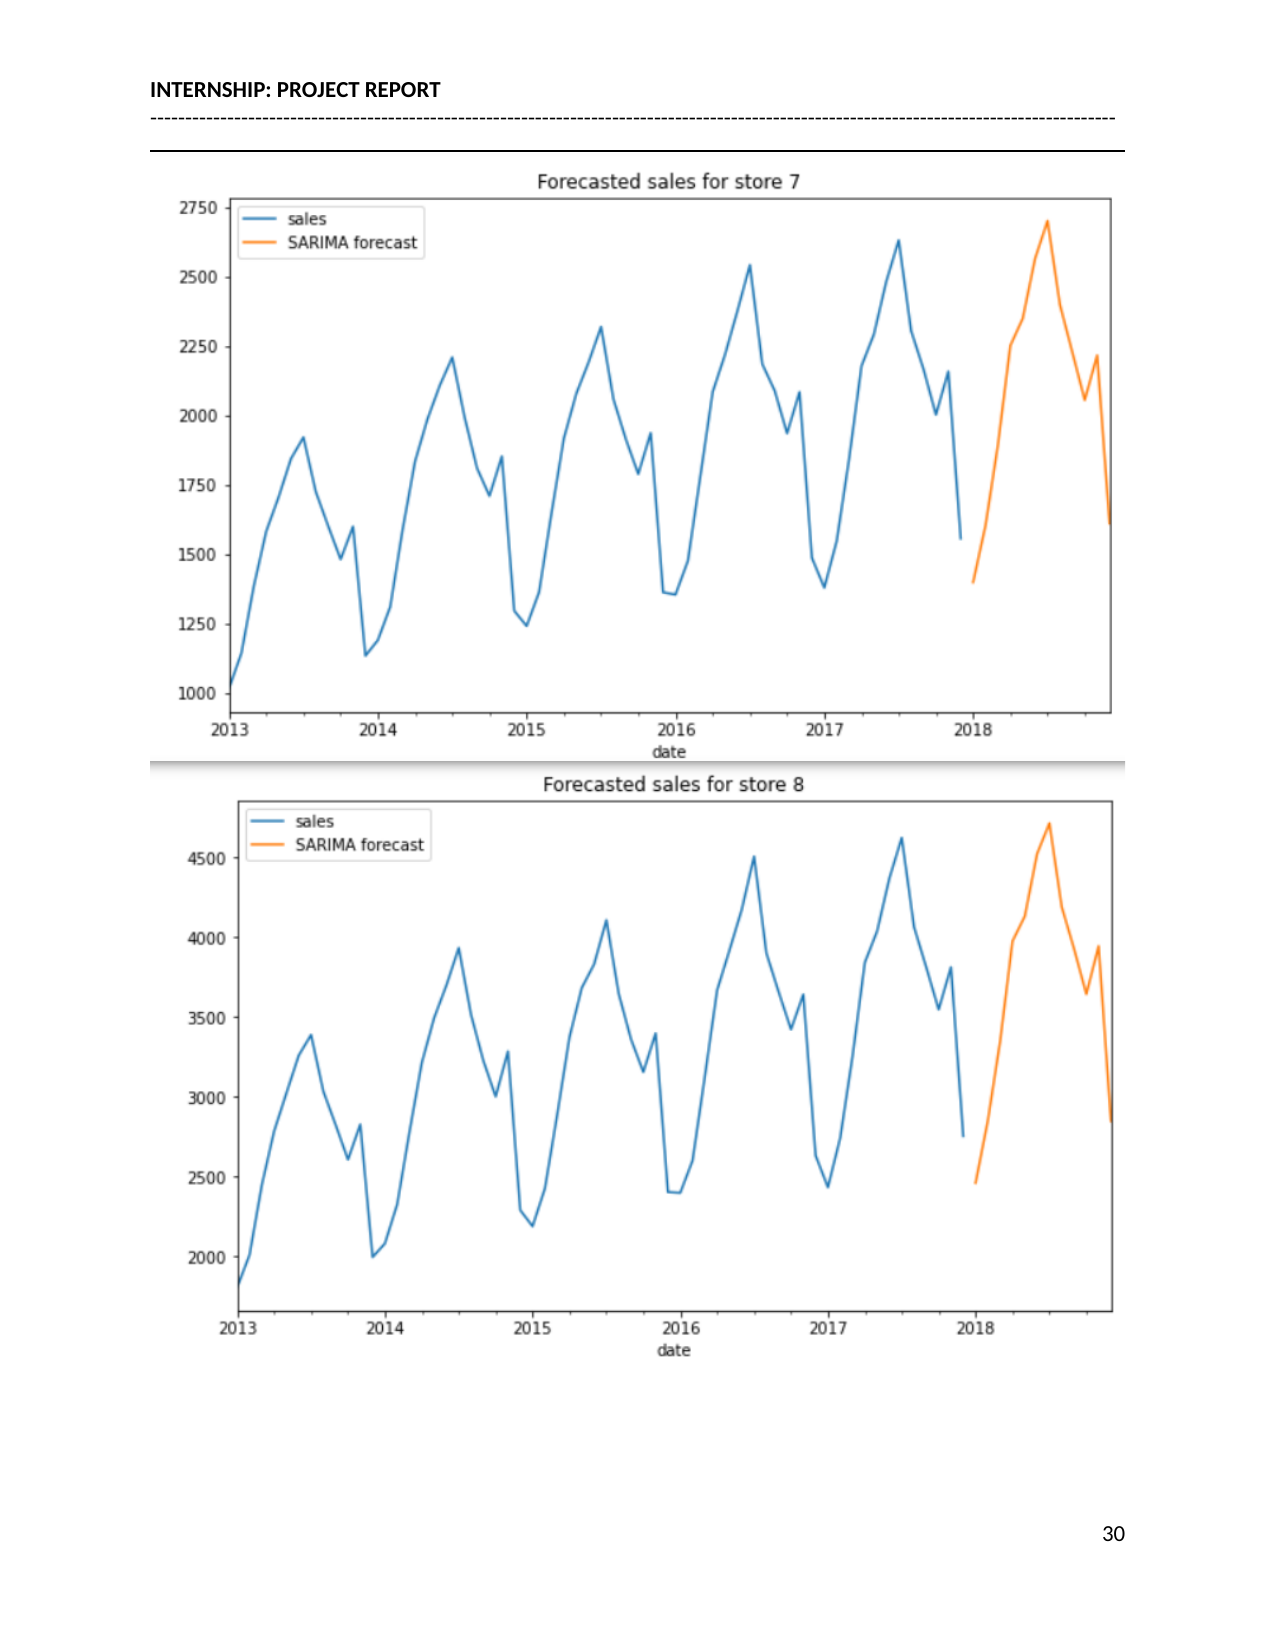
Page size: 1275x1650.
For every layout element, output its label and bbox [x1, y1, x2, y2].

picture [150, 153, 1125, 1364]
